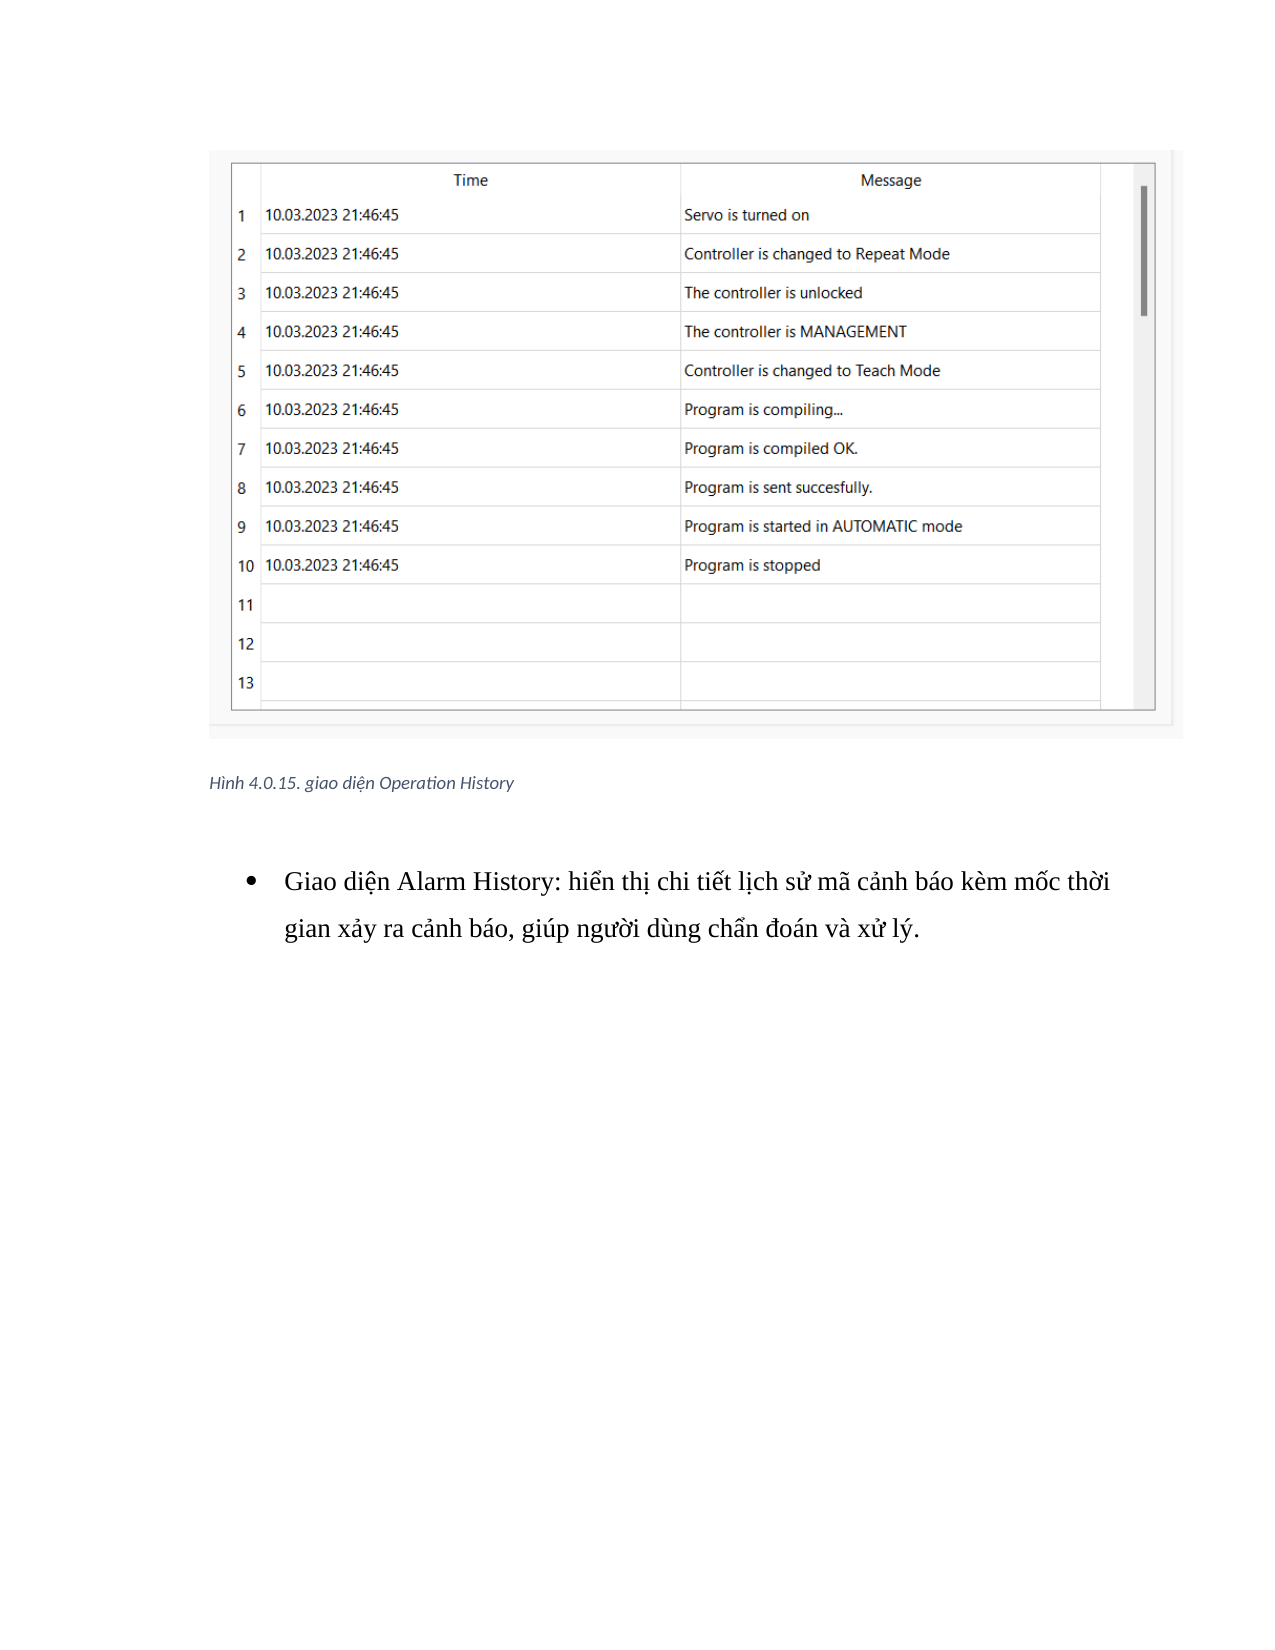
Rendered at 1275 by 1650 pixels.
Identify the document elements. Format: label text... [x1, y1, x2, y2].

picture [209, 150, 1184, 739]
list Giao diện Alarm History: hiển thị chi tiết lịch sử mã cảnh báo kèm mốc thời gian xảy ra cảnh báo, giúp người dùng chẩn đoán và xử lý. [247, 865, 1125, 943]
